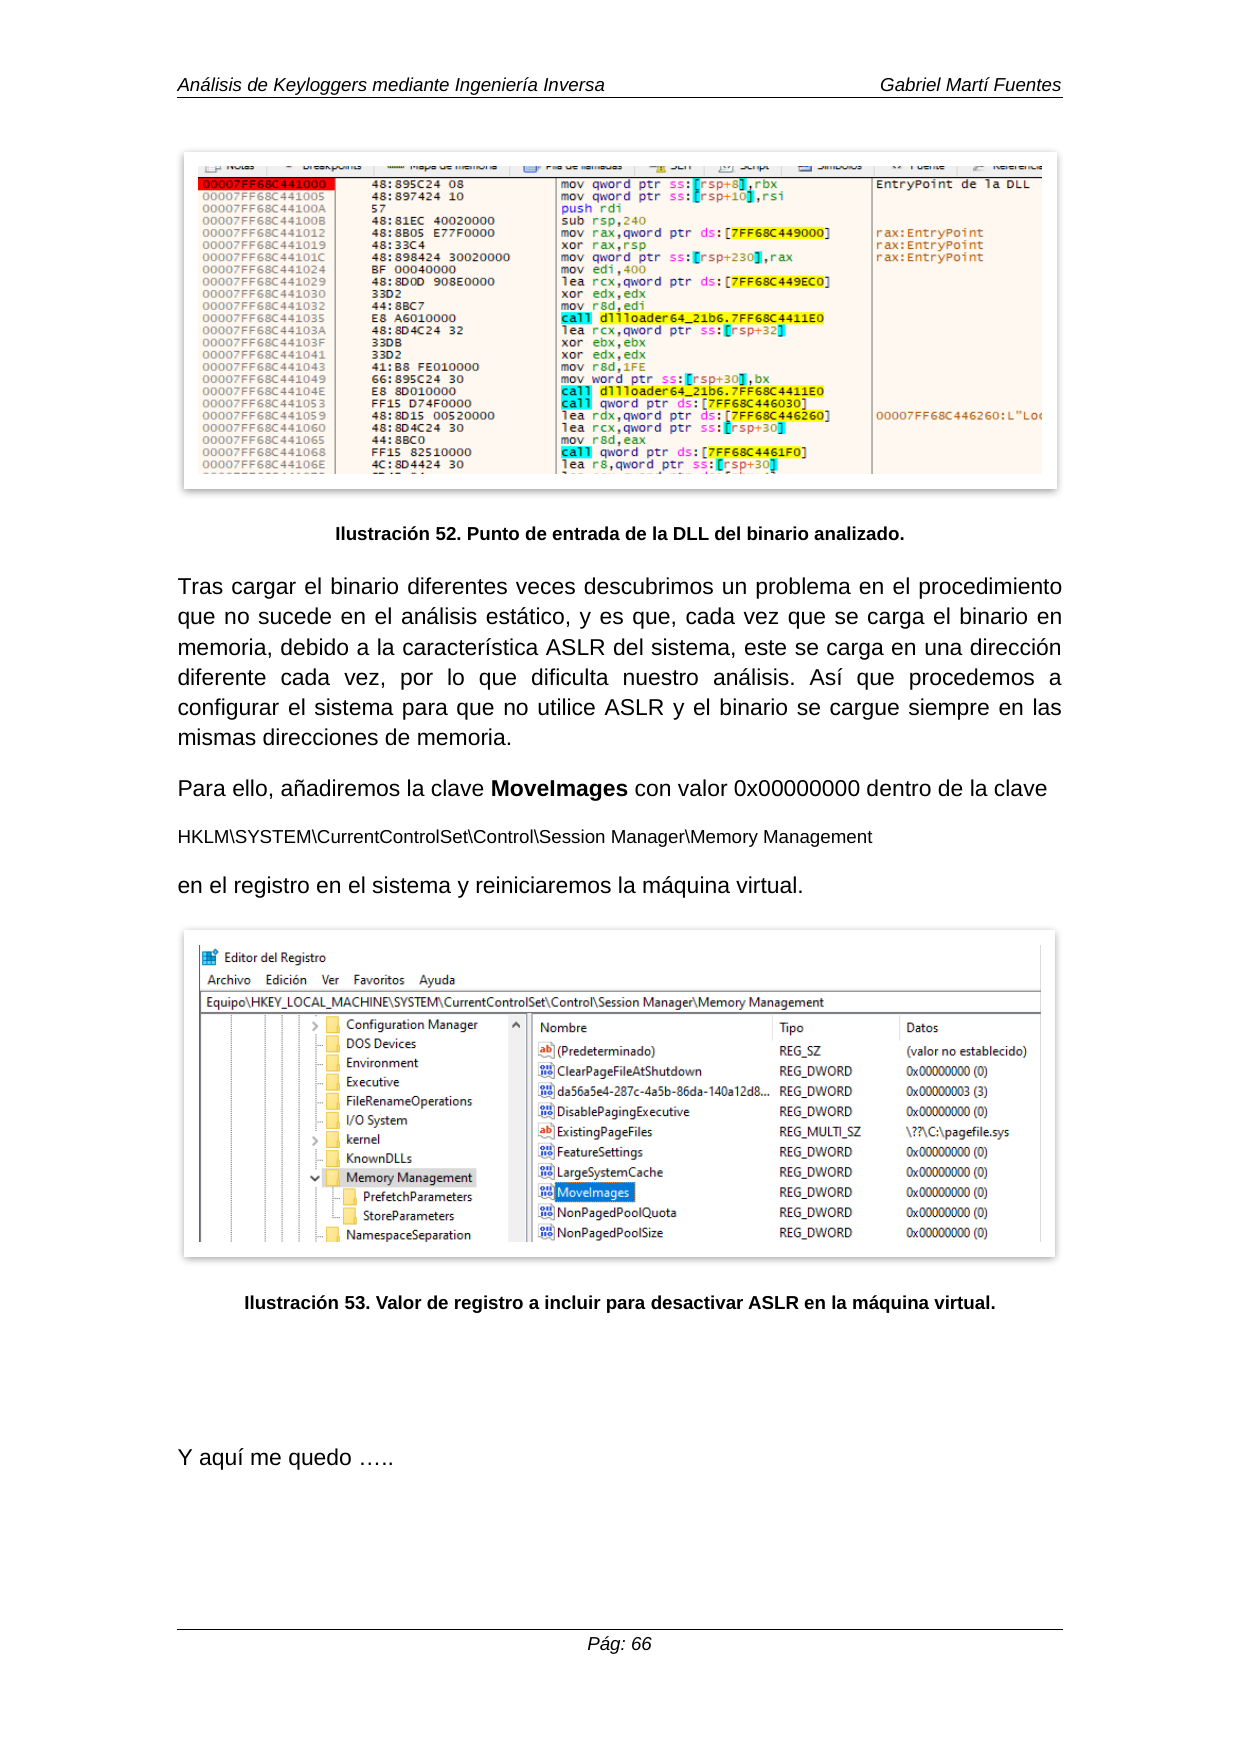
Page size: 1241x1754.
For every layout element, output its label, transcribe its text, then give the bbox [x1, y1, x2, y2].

picture [198, 166, 1042, 474]
text en el registro en el sistema y reiniciaremos la máquina virtual. [177, 872, 1063, 898]
text Y aquí me quedo ….. [177, 1444, 1063, 1471]
text Ilustración 53. Valor de registro a incluir para desactivar ASLR en la máquina virtual. [177, 1291, 1063, 1313]
text Para ello, añadiremos la clave MoveImages con valor 0x00000000 dentro de la clave [177, 775, 1063, 802]
text Tras cargar el binario diferentes veces descubrimos un problema en el procedimiento que no sucede en el análisis estático, y es que, cada vez que se carga el binario en memoria, debido a la característica ASLR del sistema, este se carga en una dirección diferente cada vez, por lo que dificulta nuestro análisis. Así que procedemos a configurar el sistema para que no utilice ASLR y el binario se cargue siempre en las mismas direcciones de memoria. [177, 573, 1063, 751]
picture [199, 945, 1041, 1242]
text HKLM\SYSTEM\CurrentControlSet\Control\Session Manager\Memory Management [177, 826, 1063, 848]
text Ilustración 52. Punto de entrada de la DLL del binario analizado. [177, 522, 1063, 544]
